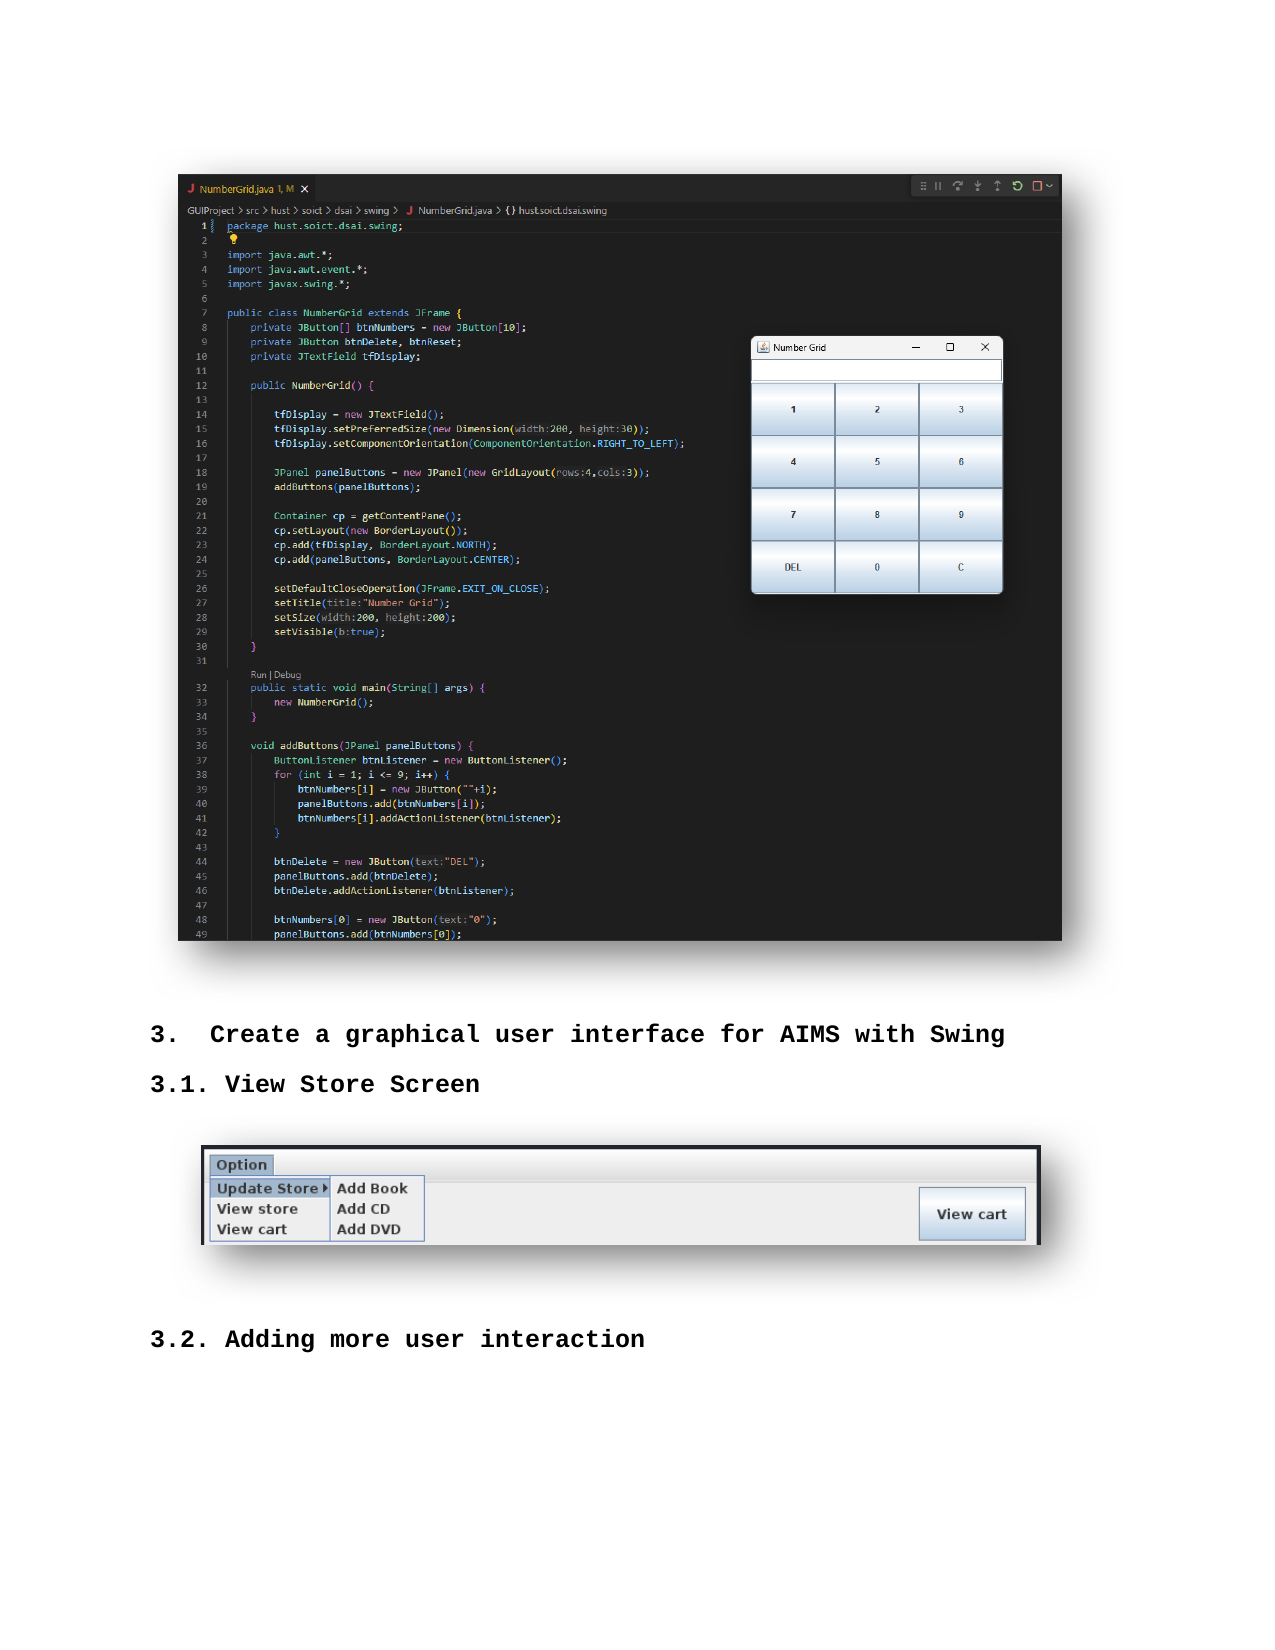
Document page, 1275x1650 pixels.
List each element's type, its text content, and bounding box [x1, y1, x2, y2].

text 3.2. Adding more user interaction [150, 1327, 1125, 1355]
text 3. Create a graphical user interface for AIMS with Swing [150, 1022, 1125, 1050]
text 3.1. View Store Screen [150, 1071, 1125, 1099]
picture [178, 174, 1062, 941]
picture [201, 1145, 1041, 1245]
